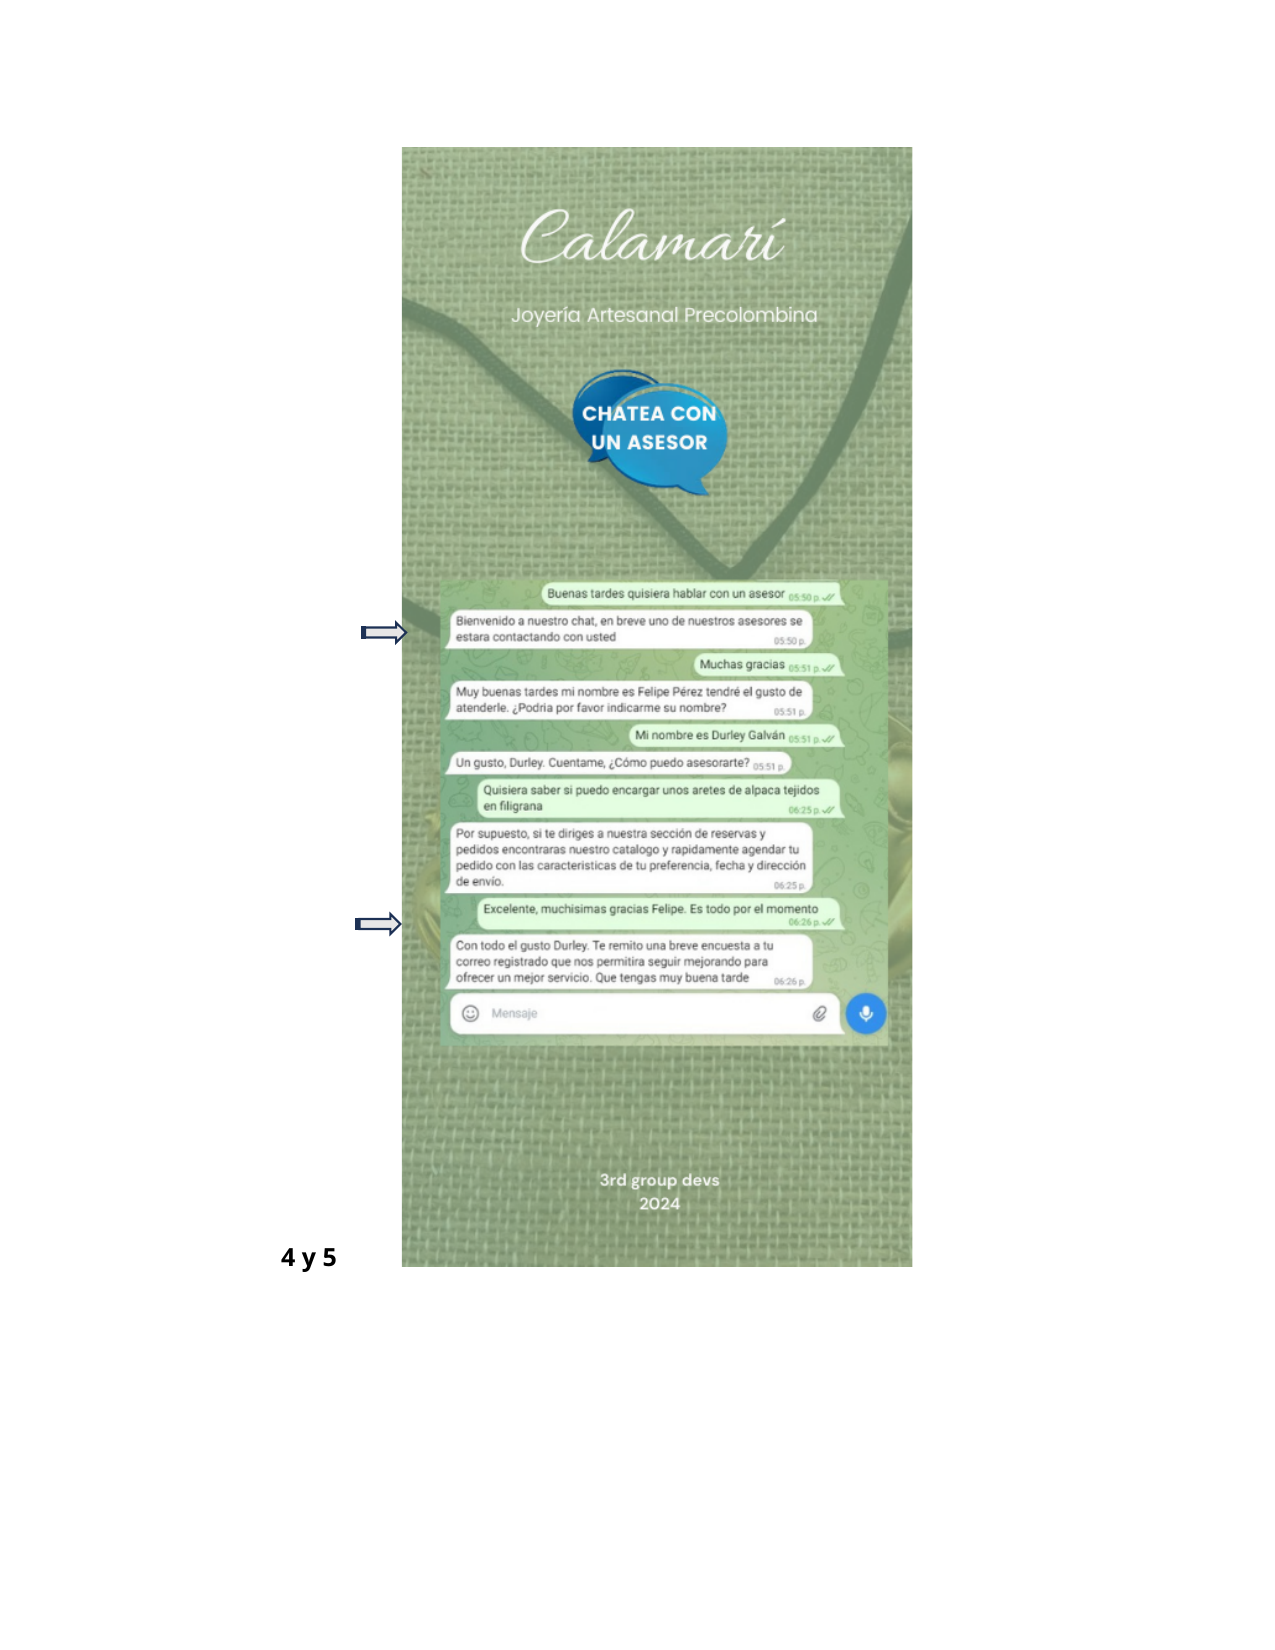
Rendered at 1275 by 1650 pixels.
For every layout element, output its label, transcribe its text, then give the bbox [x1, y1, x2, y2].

picture [401, 147, 913, 1267]
